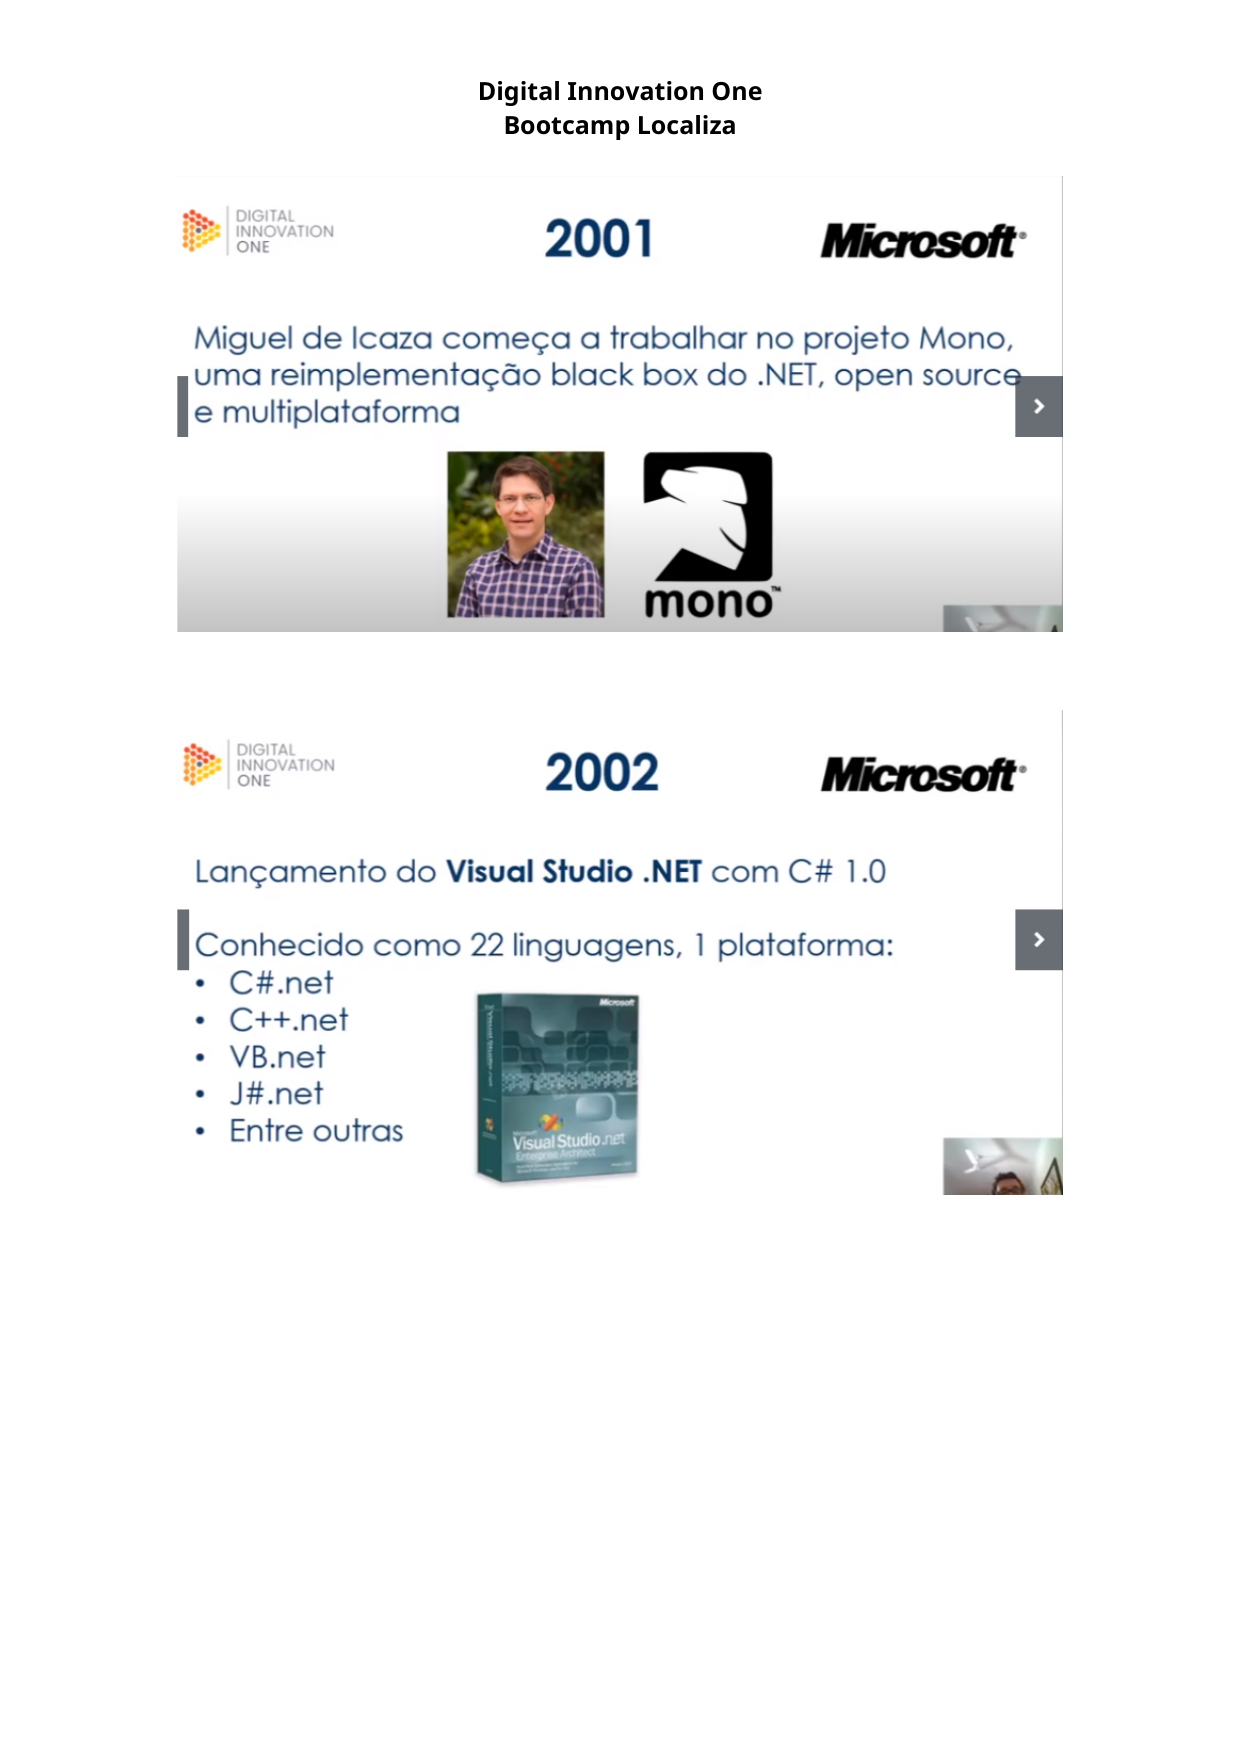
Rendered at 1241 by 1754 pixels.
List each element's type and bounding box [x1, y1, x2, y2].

picture [177, 710, 1063, 1195]
picture [177, 176, 1063, 632]
